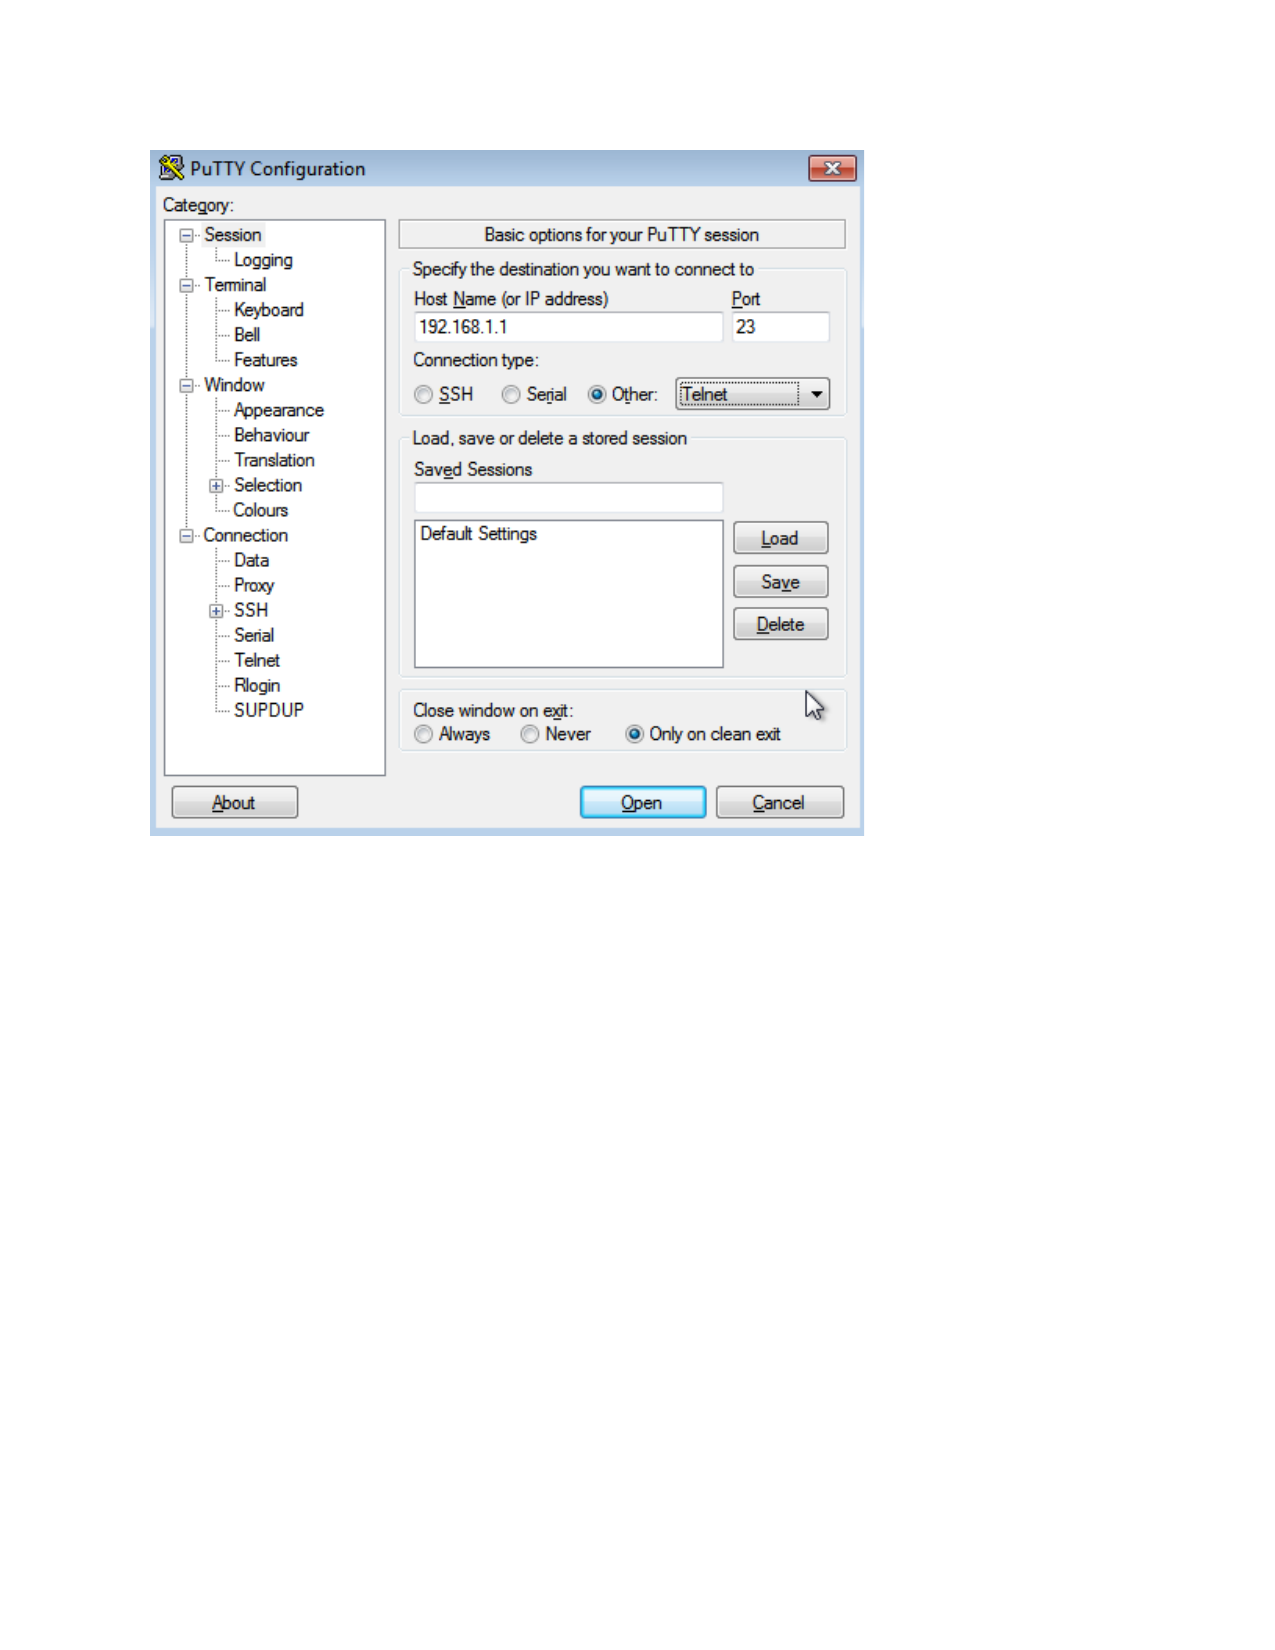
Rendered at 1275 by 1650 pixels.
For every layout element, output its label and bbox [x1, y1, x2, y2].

picture [150, 150, 865, 836]
